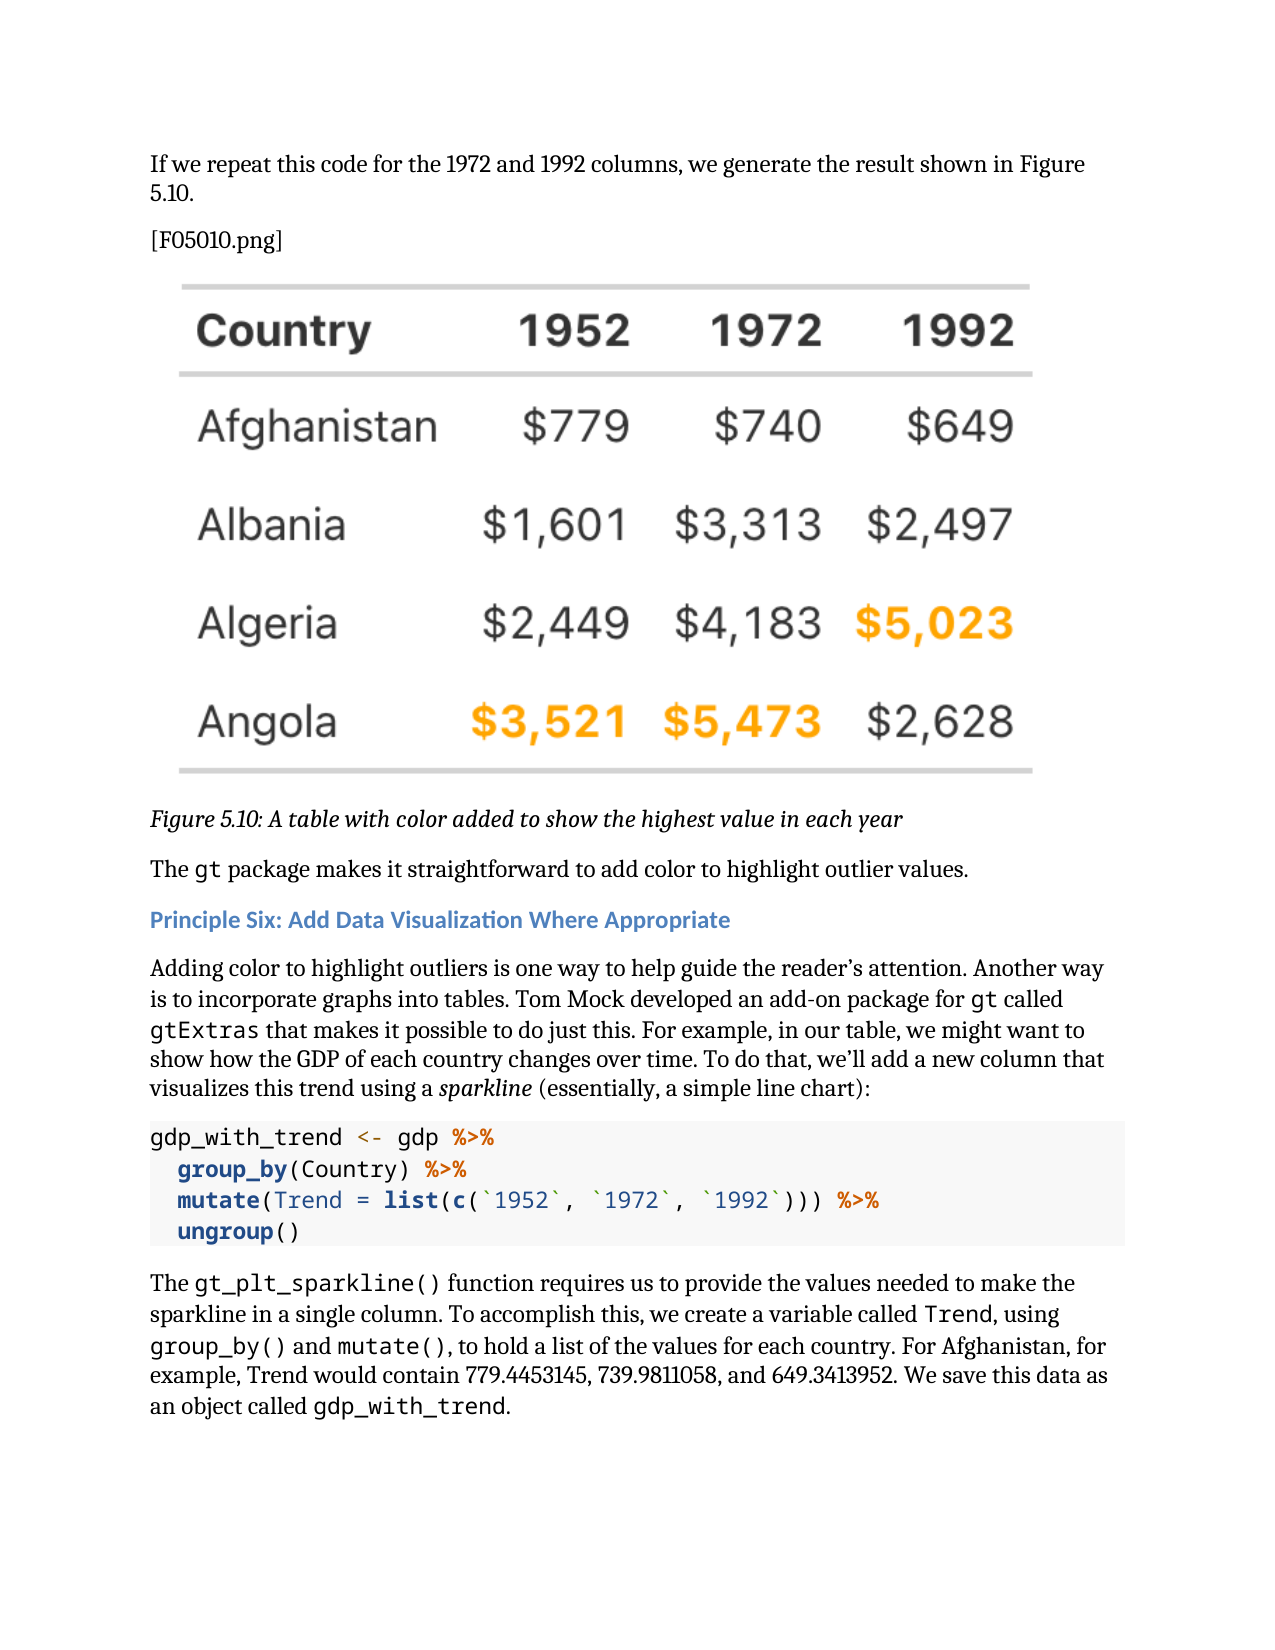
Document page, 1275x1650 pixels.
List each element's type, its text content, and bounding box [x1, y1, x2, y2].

text The gt_plt_sparkline() function requires us to provide the values needed to make the sparkline in a single column. To accomplish this, we create a variable called Trend, using group_by() and mutate(), to hold a list of the values for each country. For Afghanistan, for example, Trend would contain 779.4453145, 739.9811058, and 649.3413952. We save this data as an object called gdp_with_trend. [150, 1267, 1125, 1421]
text The gt package makes it straightforward to add color to highlight outlier values. [150, 852, 1125, 884]
text Figure 5.10: A table with color added to show the highest value in each year [150, 805, 1125, 834]
picture [168, 273, 1044, 785]
text Adding color to highlight outliers is one way to help guide the reader’s attention. Another way is to incorporate graphs into tables. Tom Mock developed an add-on package for gt called gtExtras that makes it possible to do just this. For example, in our table, we might want to show how the GDP of each country changes over time. To do that, we’ll add a new column that visualizes this trend using a sparkline (essentially, a simple line chart): [150, 954, 1125, 1103]
subtitle Principle Six: Add Data Visualization Where Appropriate [150, 904, 1125, 935]
text gdp_with_trend <- gdp %>% group_by(Country) %>% mutate(Trend = list(c(`1952`, `1972`, `1992`))) %>% ungroup() [301, 1121, 1125, 1246]
text If we repeat this code for the 1972 and 1992 columns, we generate the result shown in Figure 5.10. [150, 150, 1125, 207]
text [F05010.png] [150, 226, 1125, 255]
